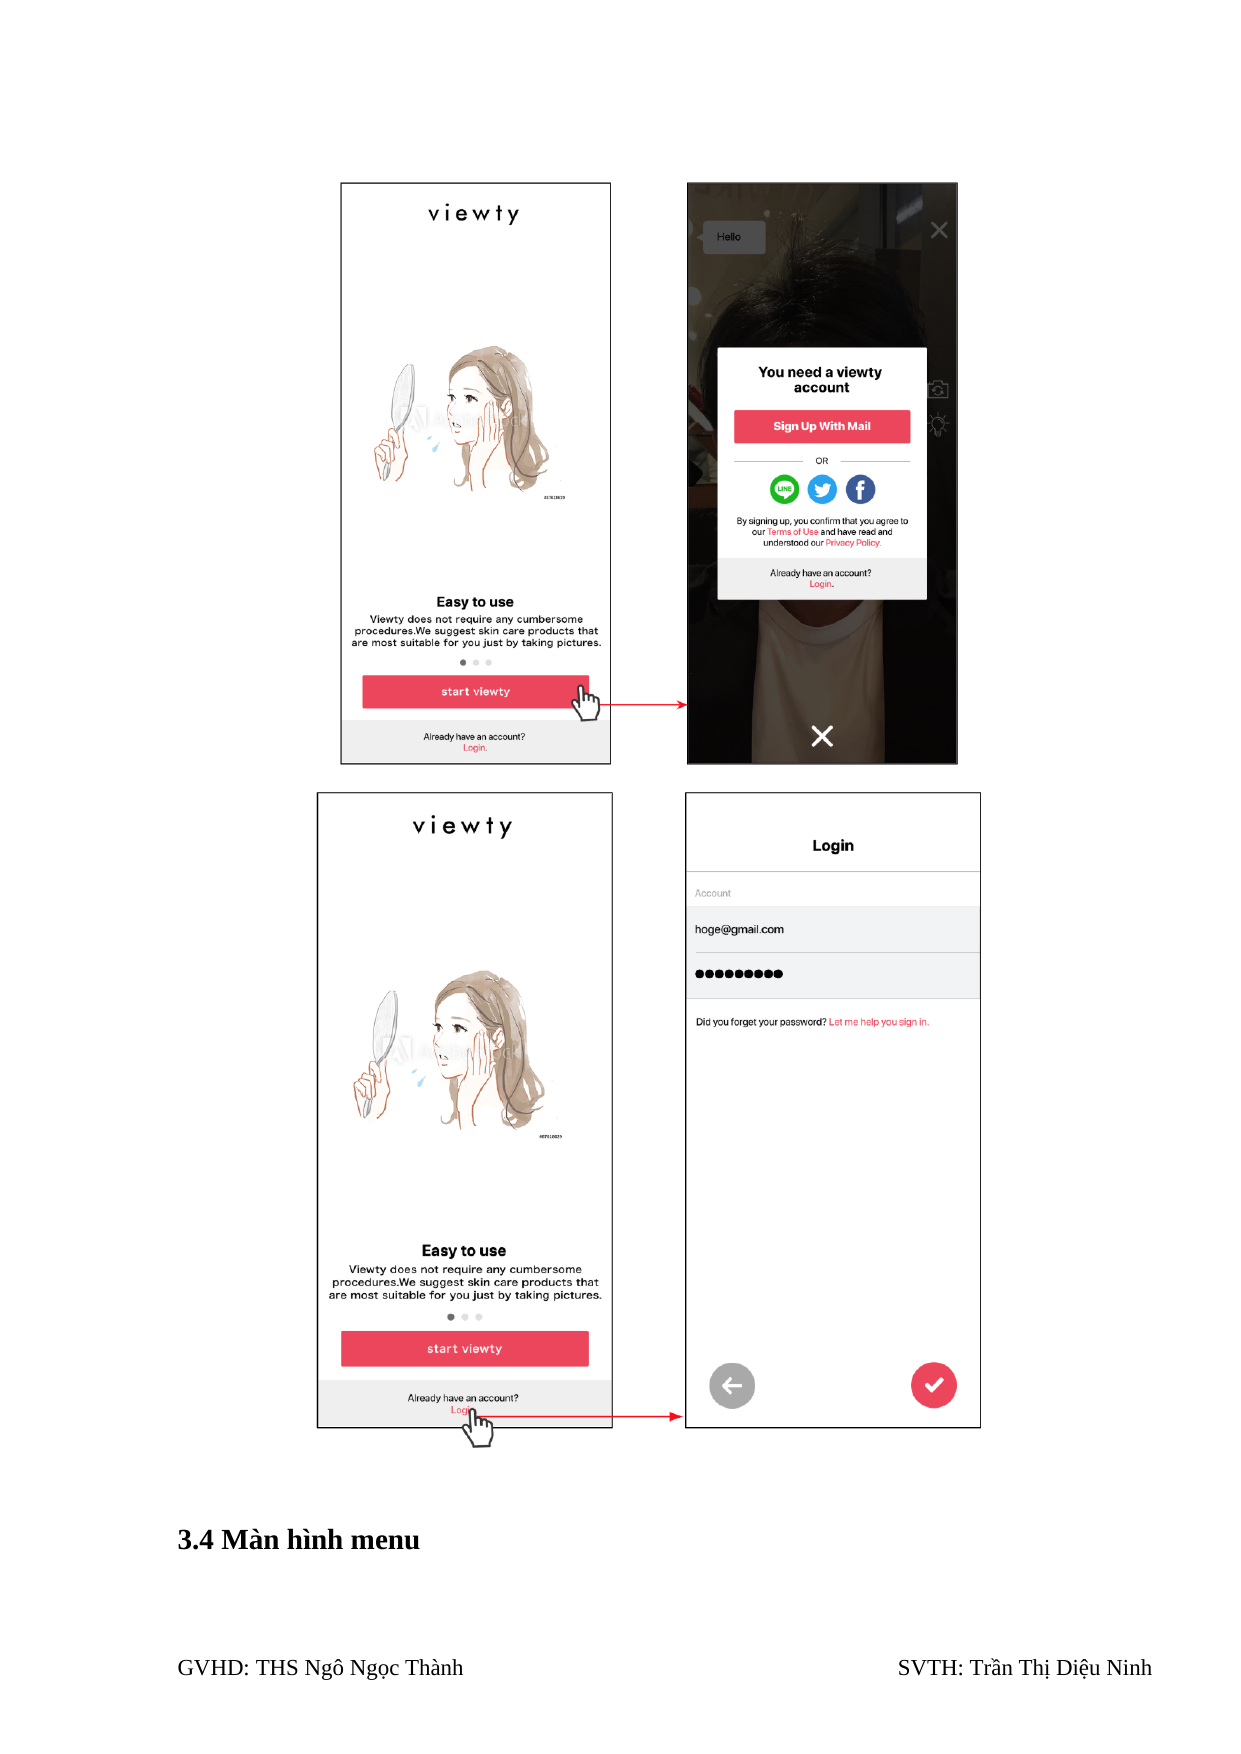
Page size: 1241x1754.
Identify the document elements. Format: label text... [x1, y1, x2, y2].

picture [337, 180, 962, 767]
text 3.4 Màn hình menu [177, 1522, 1122, 1556]
picture [312, 787, 987, 1448]
